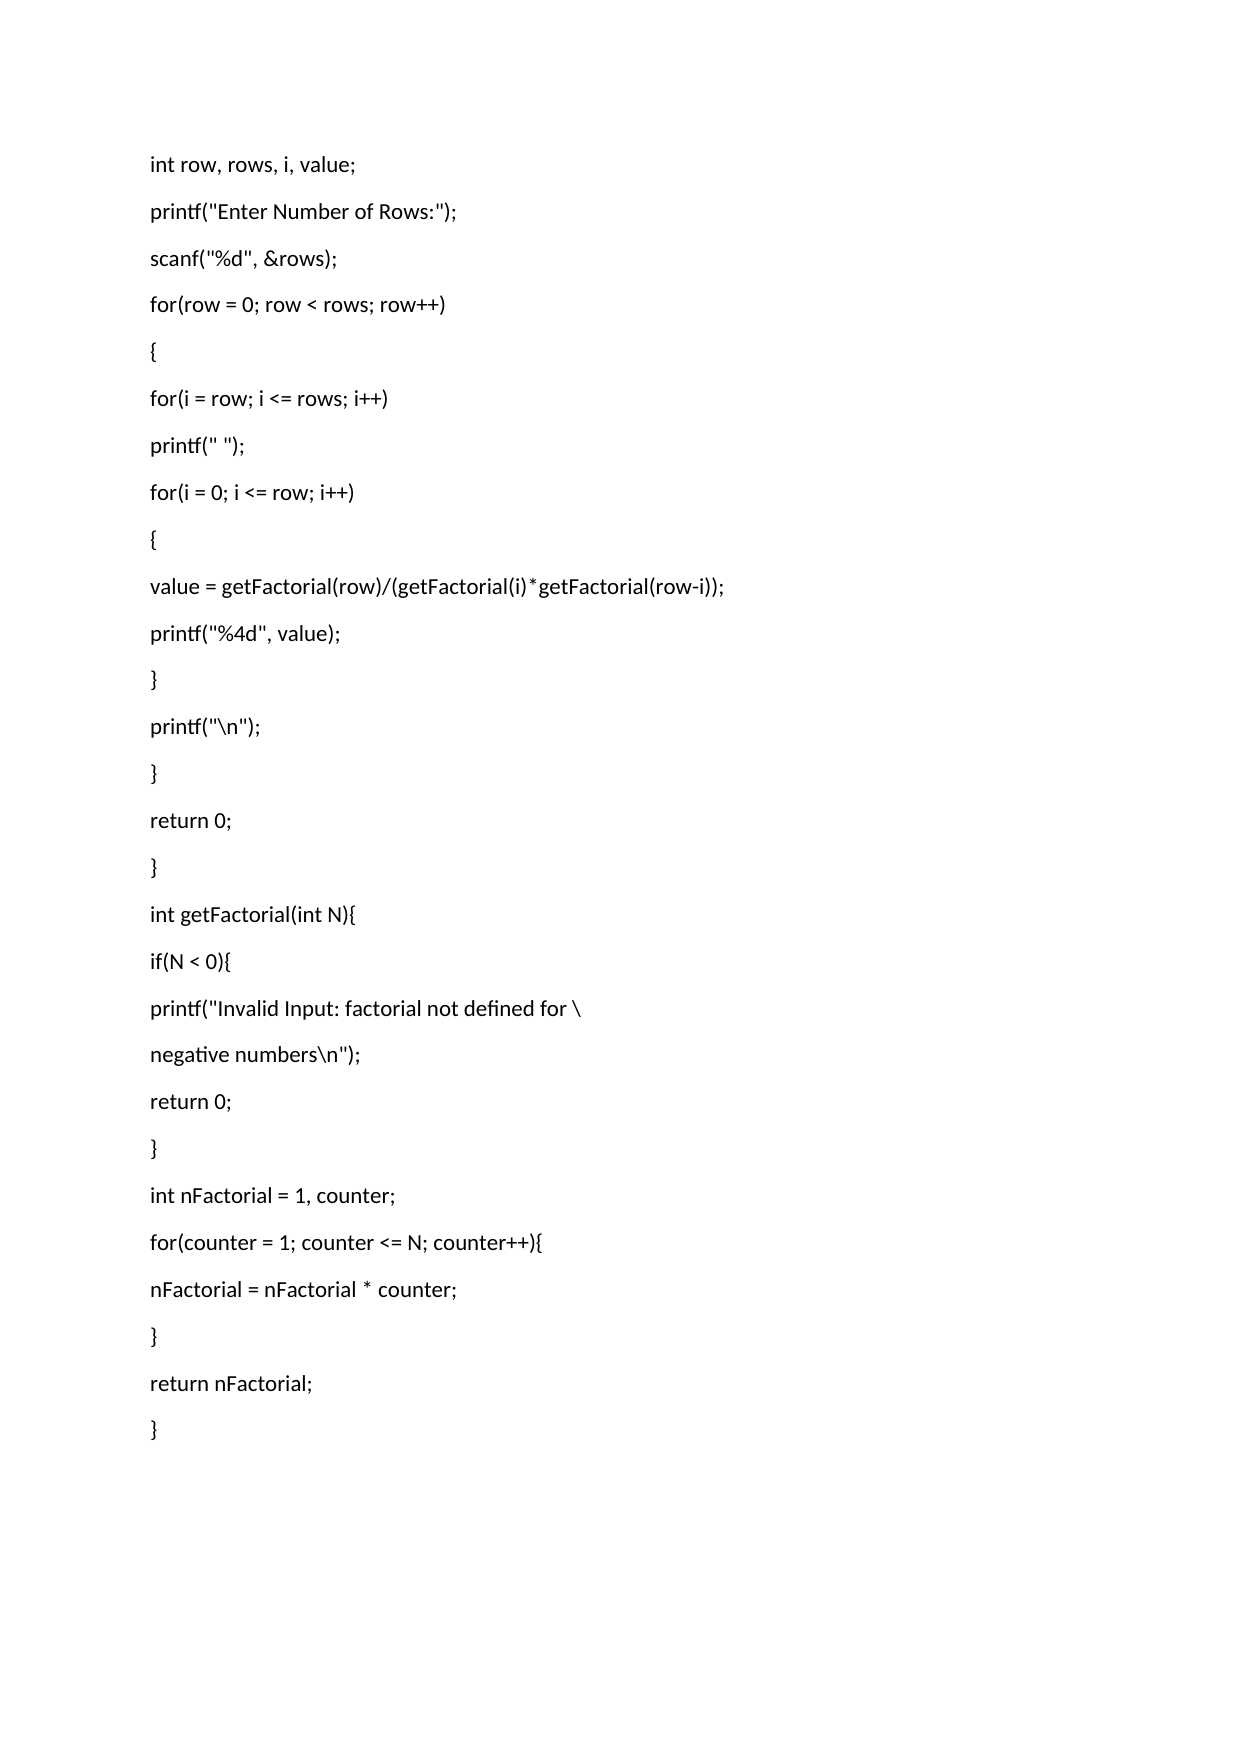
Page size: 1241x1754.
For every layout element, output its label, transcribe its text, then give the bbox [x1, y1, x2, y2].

text for(i = row; i <= rows; i++) [150, 384, 1090, 412]
text int nFactorial = 1, counter; [150, 1181, 1090, 1209]
text printf("\n"); [150, 712, 1090, 741]
text int getFactorial(int N){ [150, 900, 1090, 928]
text printf("%4d", value); [150, 619, 1090, 647]
text return 0; [150, 1087, 1090, 1116]
text nFactorial = nFactorial * counter; [150, 1275, 1090, 1303]
text for(i = 0; i <= row; i++) [150, 478, 1090, 506]
text for(row = 0; row < rows; row++) [150, 291, 1090, 319]
text } [150, 853, 1090, 881]
text return 0; [150, 806, 1090, 834]
text int row, rows, i, value; [150, 150, 1090, 178]
text value = getFactorial(row)/(getFactorial(i)*getFactorial(row-i)); [150, 572, 1090, 600]
text { [150, 337, 1090, 366]
text } [150, 1416, 1090, 1444]
text scanf("%d", &rows); [150, 244, 1090, 272]
text } [150, 1134, 1090, 1162]
text printf(" "); [150, 431, 1090, 459]
text return nFactorial; [150, 1369, 1090, 1397]
text printf("Enter Number of Rows:"); [150, 197, 1090, 225]
text negative numbers\n"); [150, 1041, 1090, 1069]
text { [150, 525, 1090, 553]
text } [150, 1322, 1090, 1350]
text } [150, 759, 1090, 787]
text } [150, 666, 1090, 694]
text if(N < 0){ [150, 947, 1090, 975]
text printf("Invalid Input: factorial not defined for \ [150, 994, 1090, 1022]
text for(counter = 1; counter <= N; counter++){ [150, 1228, 1090, 1256]
